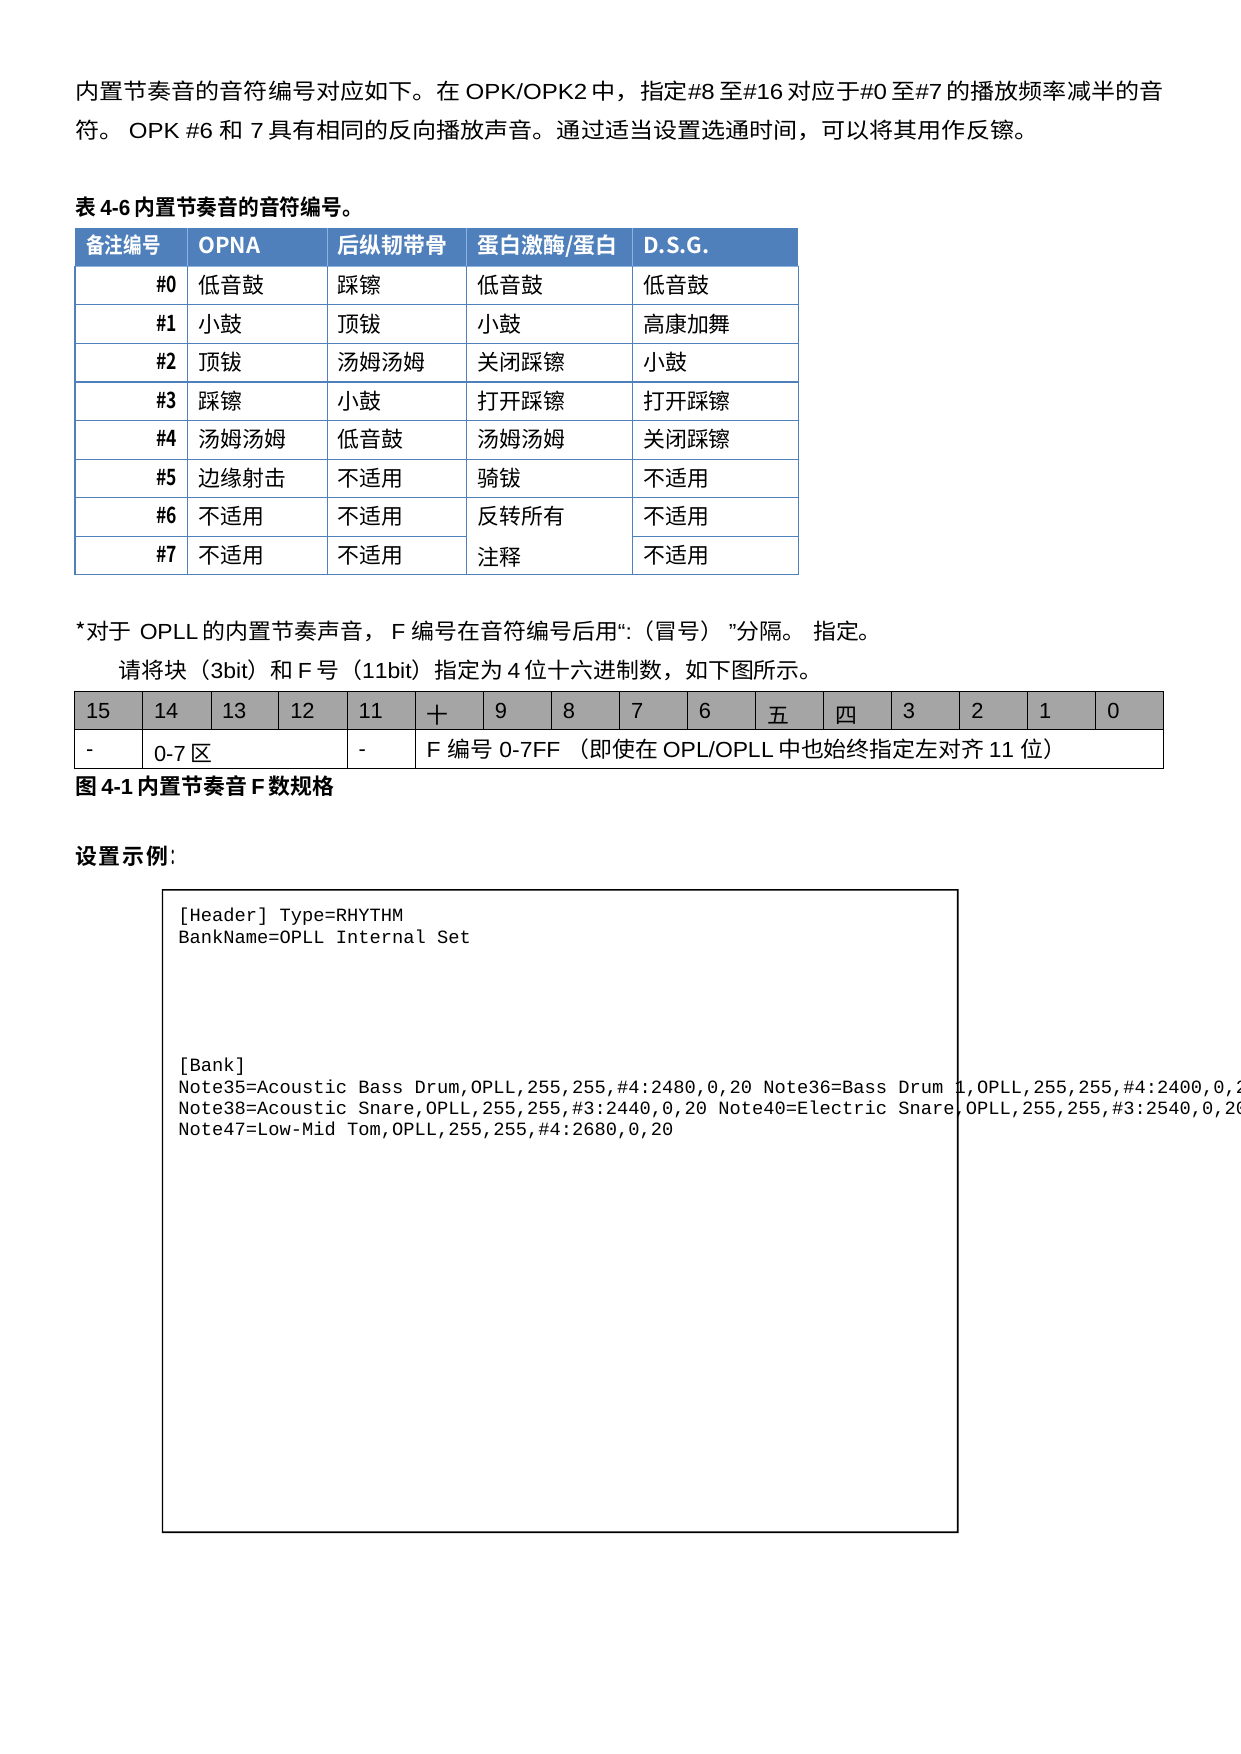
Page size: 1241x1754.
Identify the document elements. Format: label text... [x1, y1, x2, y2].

table_cell #6 [76, 498, 187, 536]
table_cell 边缘射击 [188, 460, 327, 497]
table_cell - [75, 730, 142, 768]
table_cell 小鼓 [467, 305, 632, 343]
table_cell 小鼓 [328, 383, 466, 420]
table_header 后纵韧带骨化 [328, 228, 466, 266]
table_cell 不适用 [633, 537, 798, 574]
table_cell 小鼓 [633, 344, 798, 381]
table_header 9 [484, 692, 551, 729]
table_cell 反转所有注释 [467, 498, 632, 574]
table_cell 不适用 [633, 498, 798, 536]
table_cell #1 [76, 305, 187, 343]
table_header D.S.G. [633, 228, 798, 266]
text 设置示例： [75, 839, 1178, 870]
table_cell 关闭踩镲 [467, 344, 632, 381]
table_cell 低音鼓 [328, 421, 466, 458]
table_cell #0 [76, 267, 187, 304]
table_header 12 [279, 692, 347, 729]
text *对于 OPLL的内置节奏声音， F 编号在音符编号后用“:（冒号） ”分隔。 指定。 [75, 614, 1178, 646]
table_cell 顶钹 [188, 344, 327, 381]
table_header 8 [552, 692, 619, 729]
table_cell #4 [76, 421, 187, 458]
table_cell 不适用 [633, 460, 798, 497]
table_header 0 [1096, 692, 1163, 729]
subtitle 表4-6内置节奏音的音符编号。 [75, 190, 1178, 221]
table_cell 低音鼓 [633, 267, 798, 304]
table_cell 汤姆汤姆 [328, 344, 466, 381]
table_cell 高康加舞 [633, 305, 798, 343]
table_cell 打开踩镲 [633, 383, 798, 420]
table_header 2 [960, 692, 1027, 729]
table_header 五 [756, 692, 823, 729]
table_cell #5 [76, 460, 187, 497]
table_cell 小鼓 [188, 305, 327, 343]
table_cell 低音鼓 [467, 267, 632, 304]
table_cell 不适用 [188, 537, 327, 574]
table_cell 骑钹 [467, 460, 632, 497]
table_cell 不适用 [188, 498, 327, 536]
table_header 7 [620, 692, 687, 729]
table_header 6 [688, 692, 755, 729]
subtitle 图4-1内置节奏音F数规格 [75, 769, 1178, 801]
table_cell 汤姆汤姆 [188, 421, 327, 458]
text 内置节奏音的音符编号对应如下。在OPK/OPK2中，指定#8至#16对应于#0至#7的播放频率减半的音符。 OPK #6 和 7具有相同的反向播放声音。通过适当设置选通时间，可以将其用作反镲。 [75, 74, 1164, 145]
table_cell 低音鼓 [188, 267, 327, 304]
table_header 1 [1028, 692, 1095, 729]
table_cell 汤姆汤姆 [467, 421, 632, 458]
table_header 备注编号 [75, 228, 187, 266]
table_cell #3 [76, 383, 187, 420]
table_cell #2 [76, 344, 187, 381]
table_header 十 [416, 692, 483, 729]
table_cell #7 [76, 537, 187, 574]
table_header 11 [348, 692, 415, 729]
table_cell F 编号 0-7FF （即使在OPL/OPLL中也始终指定左对齐11 位） [416, 730, 1163, 768]
table_cell 不适用 [328, 537, 466, 574]
table_cell 0-7区 [143, 730, 347, 768]
table_cell - [348, 730, 415, 768]
table_header 四 [824, 692, 891, 729]
table_header 15 [75, 692, 142, 729]
table_header OPNA [188, 228, 327, 266]
table_header 13 [212, 692, 278, 729]
table_cell 关闭踩镲 [633, 421, 798, 458]
table_cell 不适用 [328, 498, 466, 536]
table_cell 不适用 [328, 460, 466, 497]
table_header 蛋白激酶/蛋白激酶2 [467, 228, 632, 266]
table_cell 踩镲 [328, 267, 466, 304]
table_cell 顶钹 [328, 305, 466, 343]
table_header 14 [143, 692, 211, 729]
table_header 3 [892, 692, 959, 729]
text 请将块（3bit）和F号（11bit）指定为4位十六进制数，如下图所示。 [119, 653, 1178, 685]
table_cell 踩镲 [188, 383, 327, 420]
table_cell 打开踩镲 [467, 383, 632, 420]
